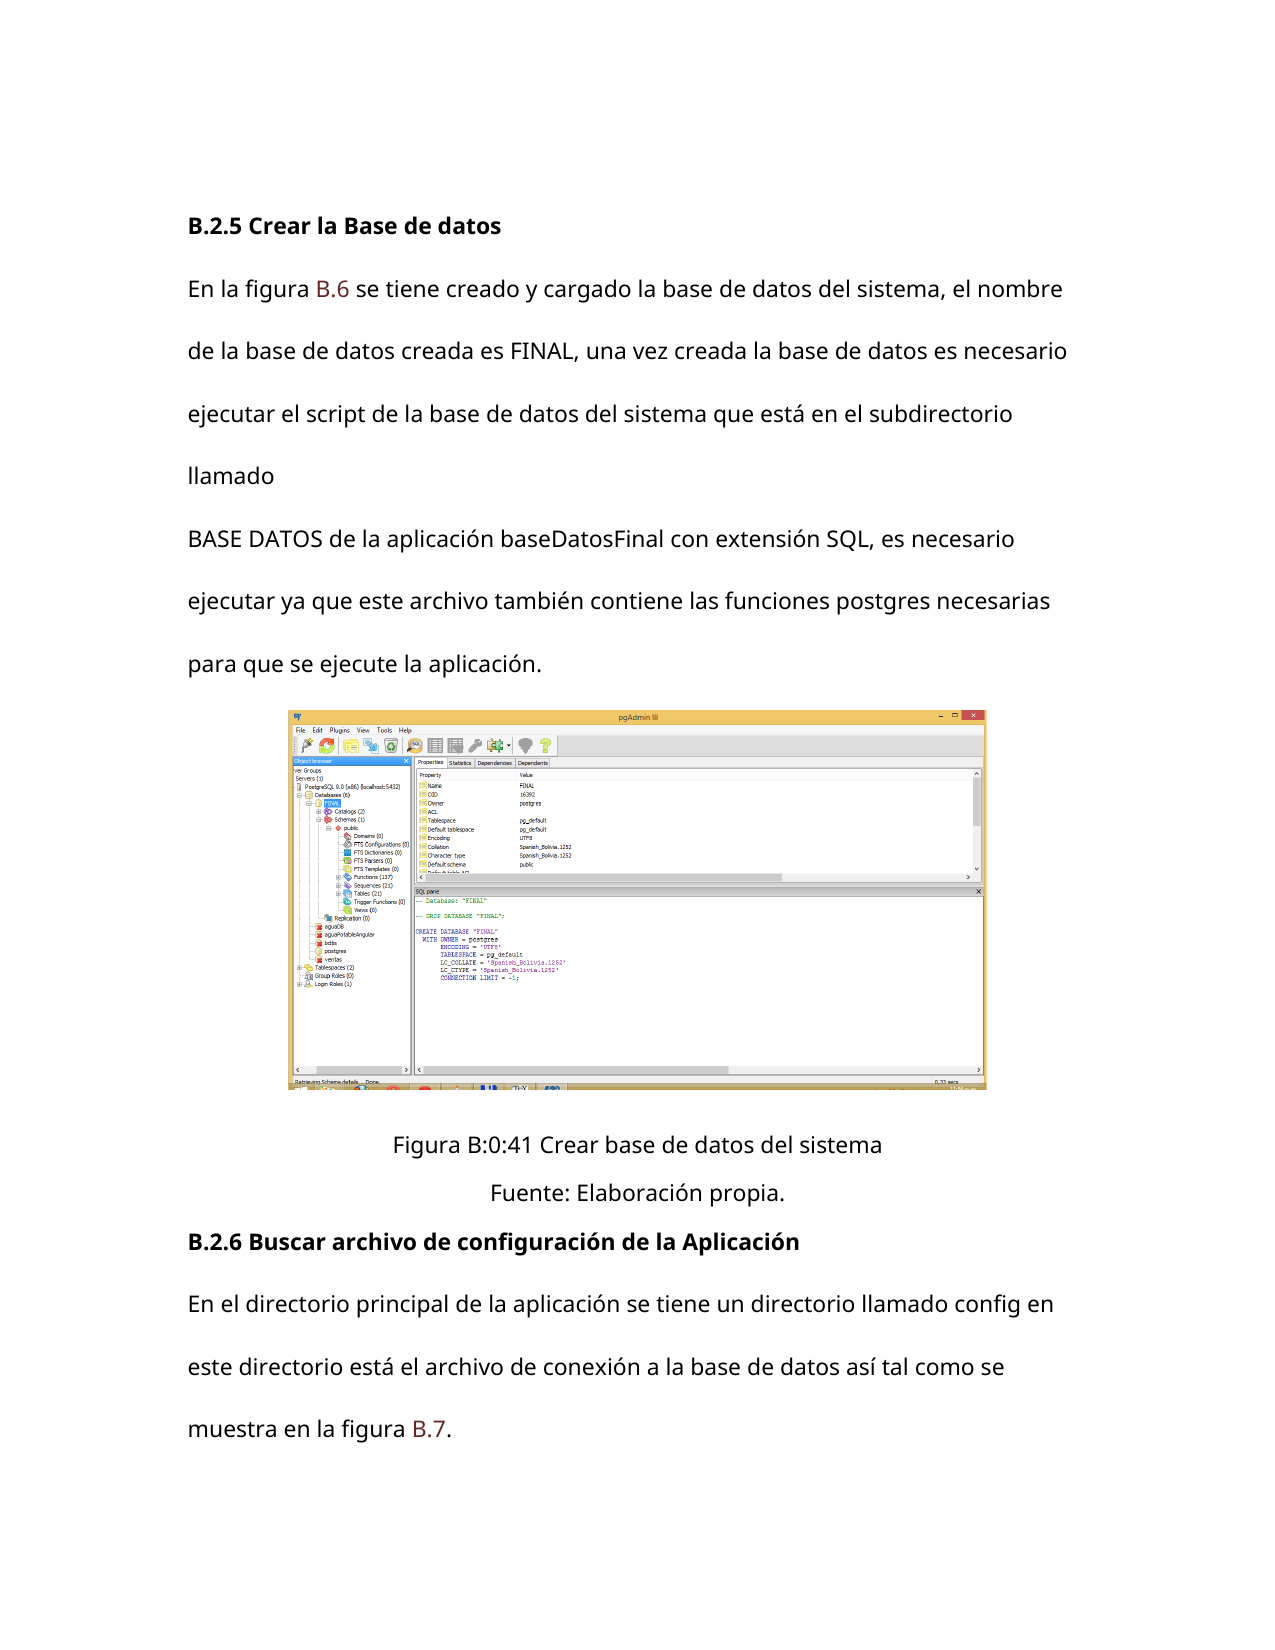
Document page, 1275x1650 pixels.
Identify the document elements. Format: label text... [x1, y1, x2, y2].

text En la figura B.6 se tiene creado y cargado la base de datos del sistema, el nombre de la base de datos creada es FINAL, una vez creada la base de datos es necesario ejecutar el script de la base de datos del sistema que está en el subdirectorio llamado [187, 272, 1087, 491]
text Fuente: Elaboración propia. [187, 1177, 1087, 1208]
subtitle B.2.5 Crear la Base de datos [187, 210, 1087, 241]
subtitle B.2.6 Buscar archivo de configuración de la Aplicación [187, 1225, 1087, 1257]
text En el directorio principal de la aplicación se tiene un directorio llamado config en este directorio está el archivo de conexión a la base de datos así tal como se muestra en la figura B.7. [187, 1288, 1087, 1444]
text BASE DATOS de la aplicación baseDatosFinal con extensión SQL, es necesario ejecutar ya que este archivo también contiene las funciones postgres necesarias para que se ejecute la aplicación. [187, 522, 1087, 679]
